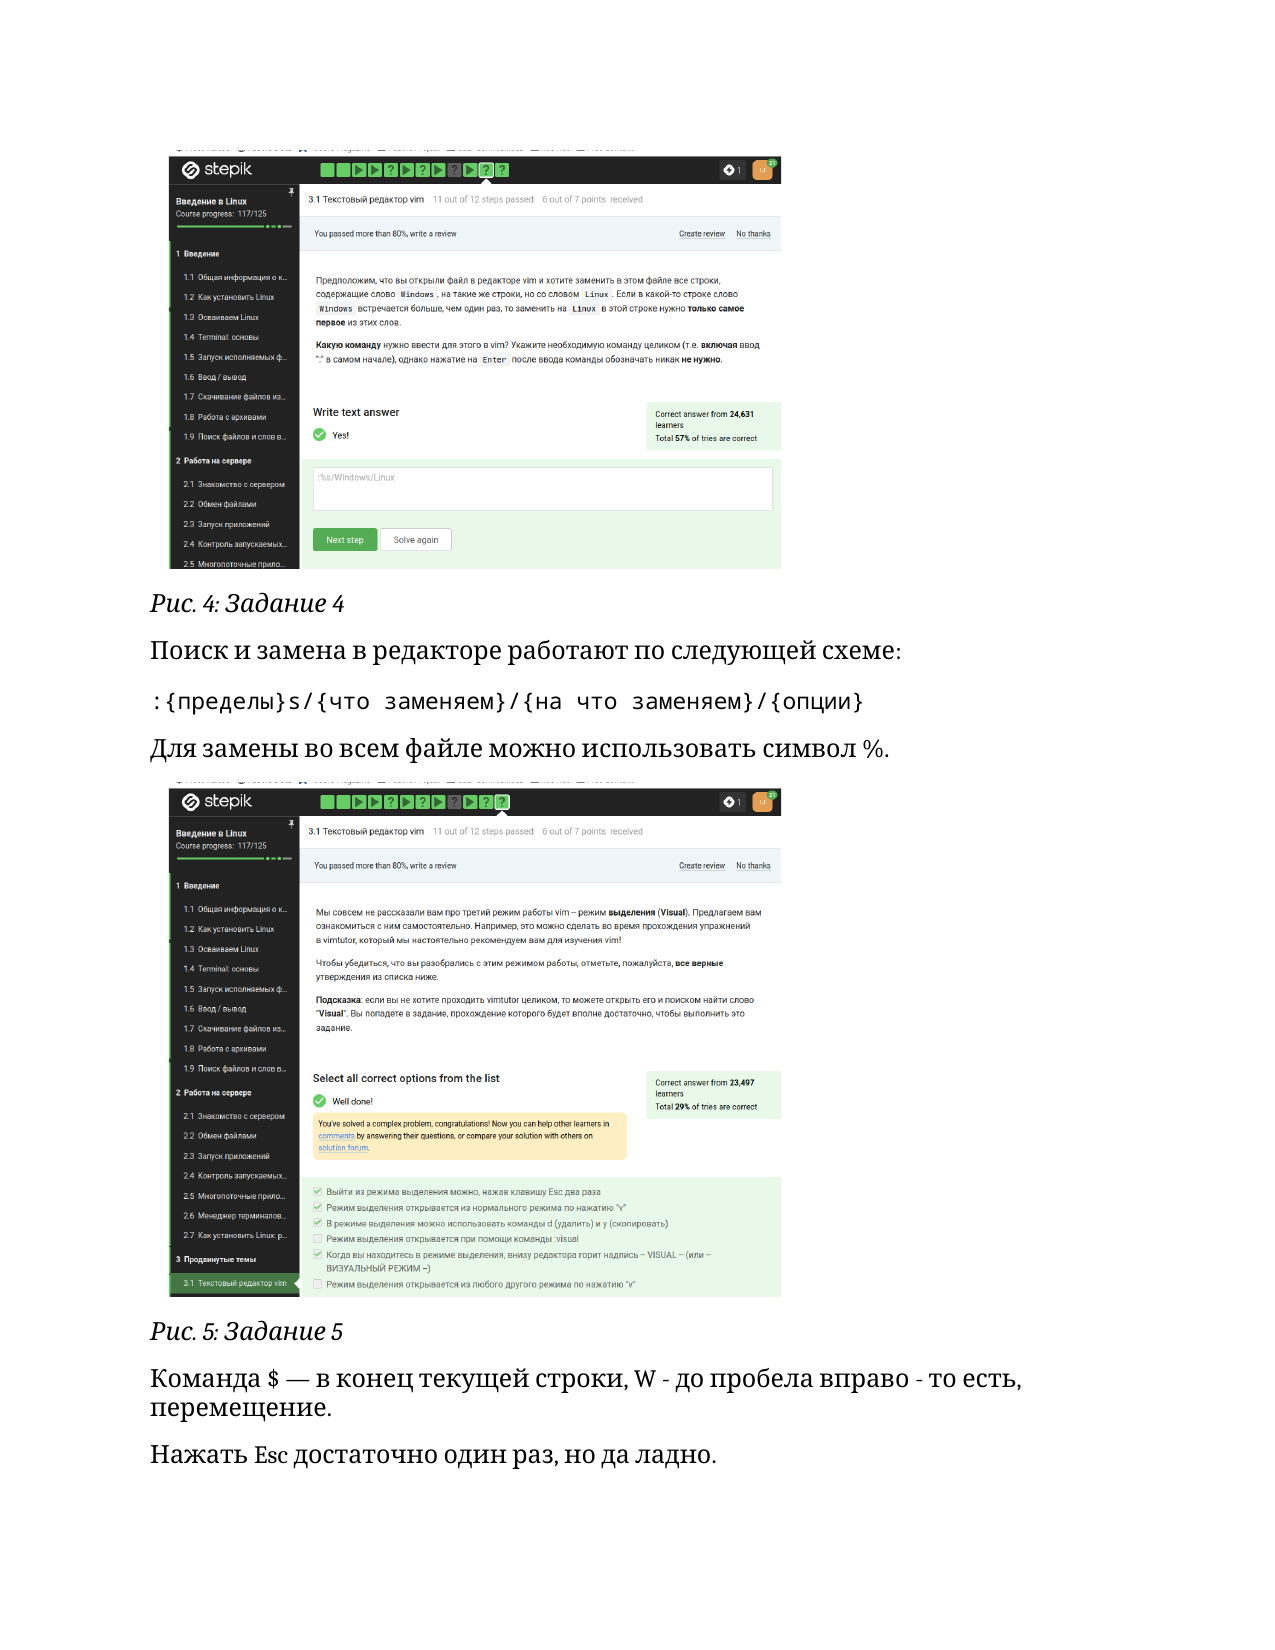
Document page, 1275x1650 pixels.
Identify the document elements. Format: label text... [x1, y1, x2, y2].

text Рис. 5: Задание 5 [150, 1318, 1125, 1346]
text Команда $ — в конец текущей строки, W - до пробела вправо - то есть, перемещение. [150, 1365, 1125, 1423]
text Поиск и замена в редакторе работают по следующей схеме: [150, 637, 1125, 666]
text :{пределы}s/{что заменяем}/{на что заменяем}/{опции} [150, 684, 1125, 716]
picture [168, 150, 782, 569]
text Нажать Esc достаточно один раз, но да ладно. [150, 1441, 1125, 1470]
text Рис. 4: Задание 4 [150, 589, 1125, 618]
text Для замены во всем файле можно использовать символ %. [150, 734, 1125, 763]
picture [168, 782, 782, 1297]
